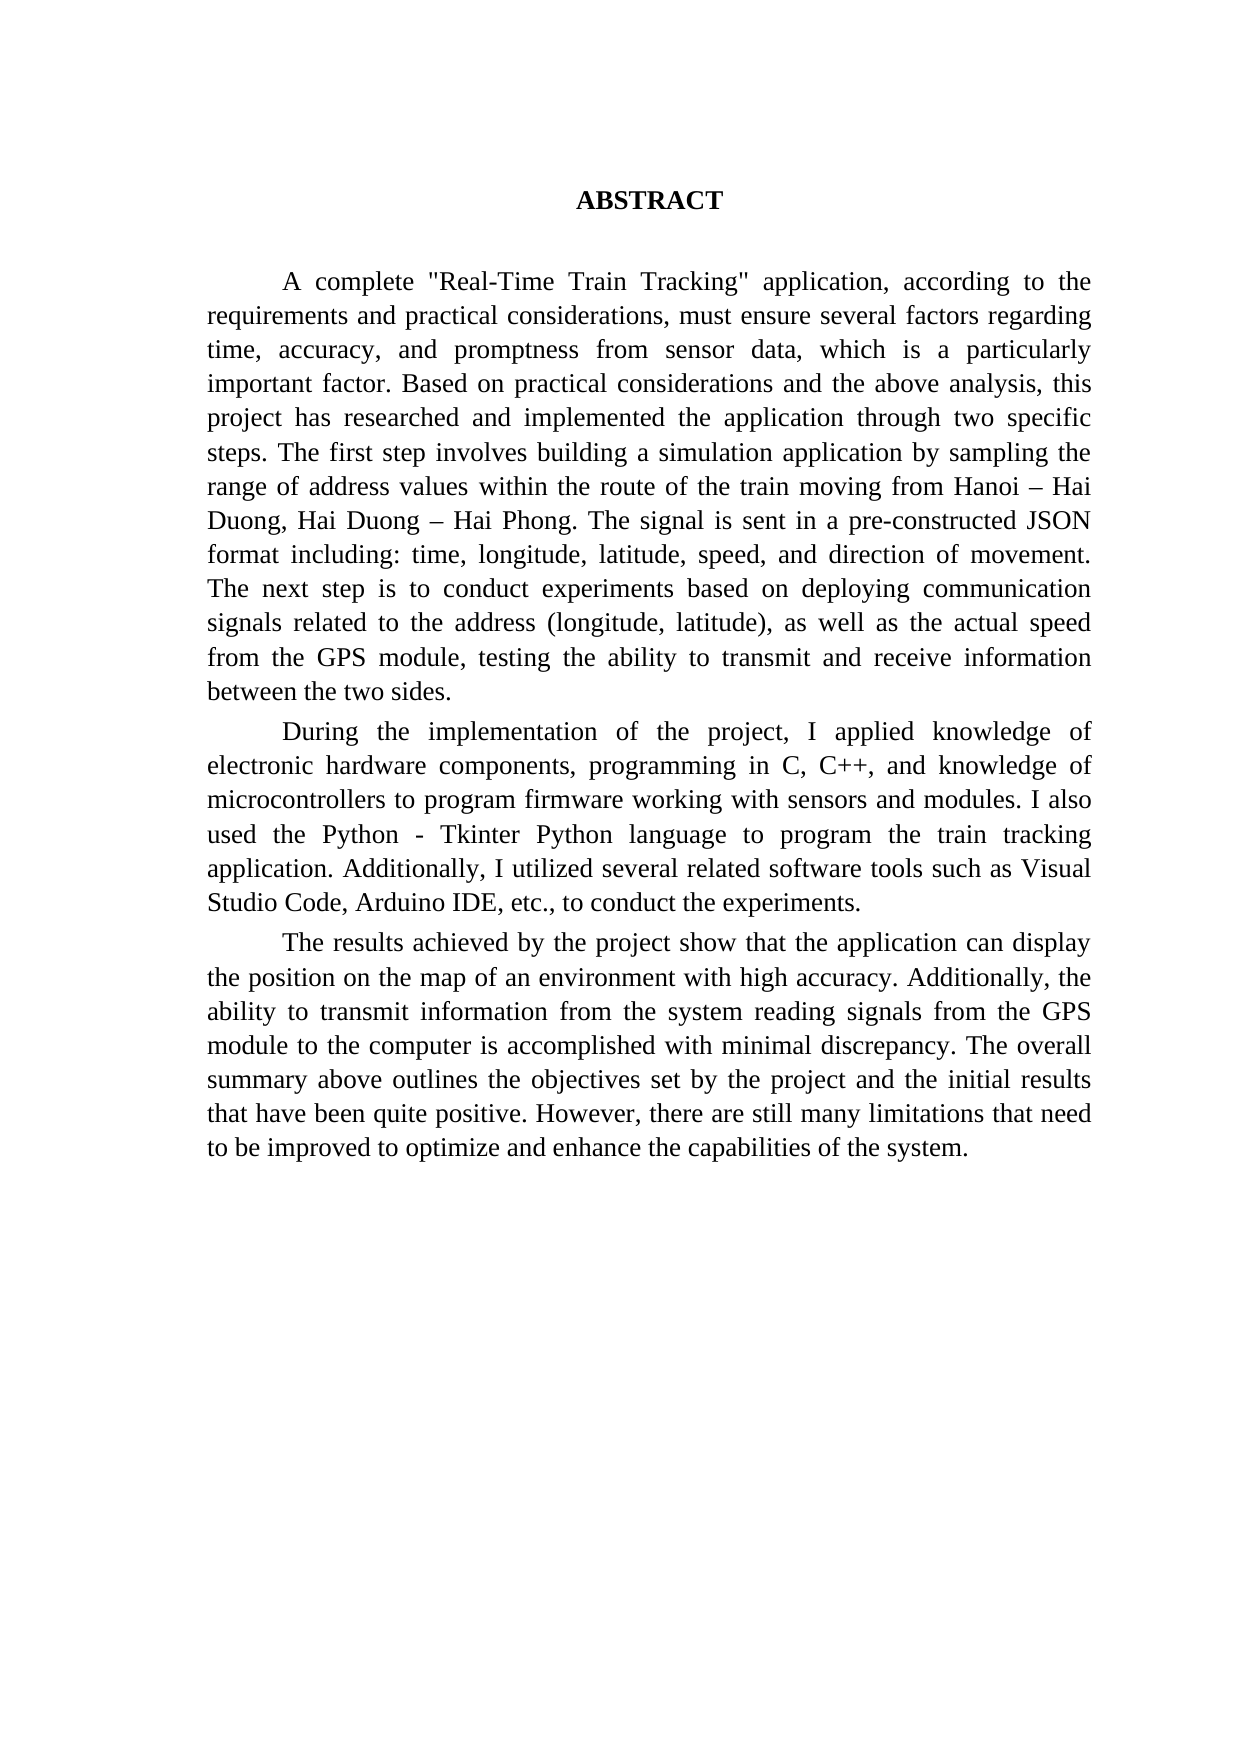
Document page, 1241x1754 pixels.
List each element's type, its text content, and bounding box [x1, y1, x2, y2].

text The results achieved by the project show that the application can display the position on the map of an environment with high accuracy. Additionally, the ability to transmit information from the system reading signals from the GPS module to the computer is accomplished with minimal discrepancy. The overall summary above outlines the objectives set by the project and the initial results that have been quite positive. However, there are still many limitations that need to be improved to optimize and enhance the capabilities of the system. [207, 927, 1092, 1163]
text During the implementation of the project, I applied knowledge of electronic hardware components, programming in C, C++, and knowledge of microcontrollers to program firmware working with sensors and modules. I also used the Python - Tkinter Python language to program the train tracking application. Additionally, I utilized several related software tools such as Visual Studio Code, Arduino IDE, etc., to conduct the experiments. [207, 715, 1092, 917]
text ABSTRACT [207, 184, 1092, 215]
text A complete "Real-Time Train Tracking" application, according to the requirements and practical considerations, must ensure several factors regarding time, accuracy, and promptness from sensor data, which is a particularly important factor. Based on practical considerations and the above analysis, this project has researched and implemented the application through two specific steps. The first step involves building a simulation application by sampling the range of address values ​​within the route of the train moving from Hanoi – Hai Duong, Hai Duong – Hai Phong. The signal is sent in a pre-constructed JSON format including: time, longitude, latitude, speed, and direction of movement. The next step is to conduct experiments based on deploying communication signals related to the address (longitude, latitude), as well as the actual speed from the GPS module, testing the ability to transmit and receive information between the two sides. [207, 265, 1092, 706]
